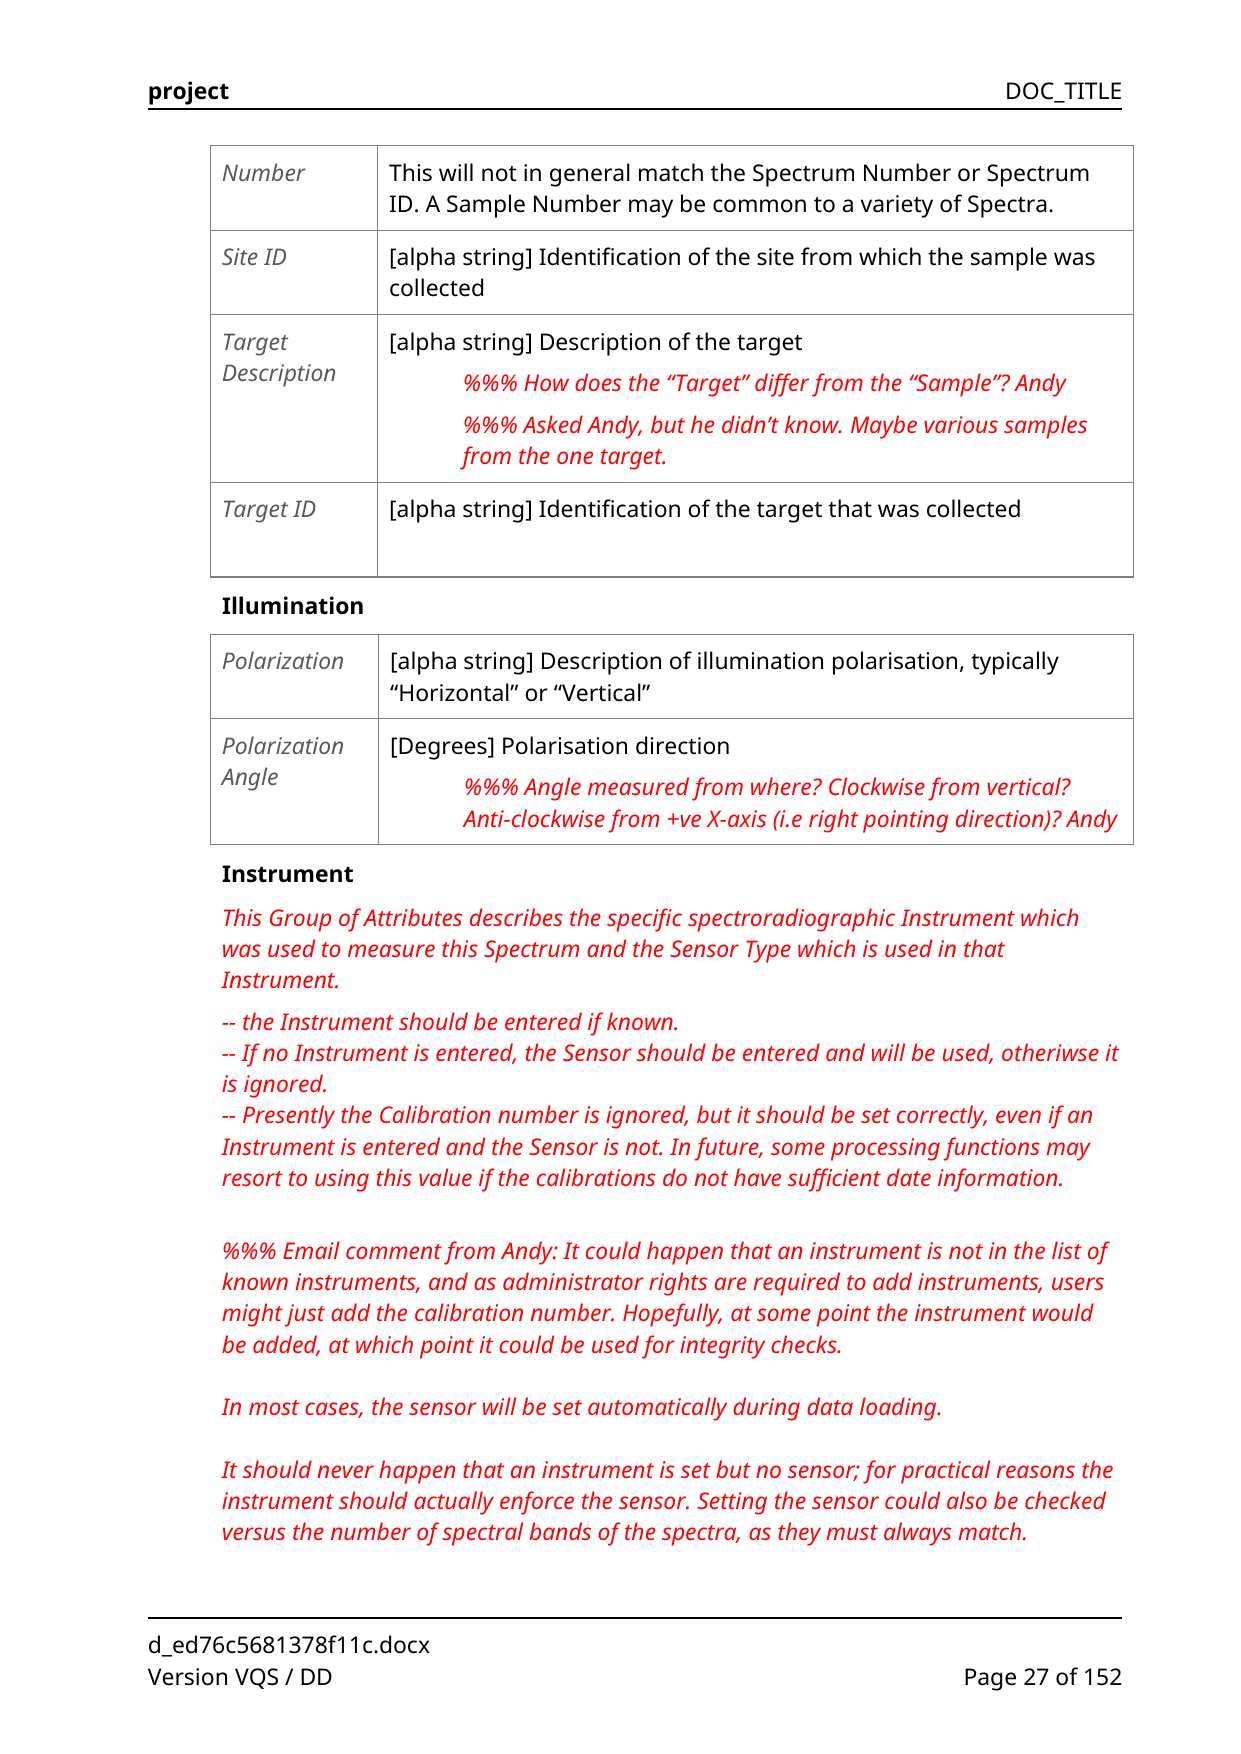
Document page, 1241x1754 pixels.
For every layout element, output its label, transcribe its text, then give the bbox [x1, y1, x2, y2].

table_cell [Degrees] Polarisation direction %%% Angle measured from where? Clockwise from vertical? Anti-clockwise from +ve X-axis (i.e right pointing direction)? Andy [379, 719, 1133, 844]
table_cell Site ID [211, 231, 377, 314]
table_cell [alpha string] Identification of the site from which the sample was collected [378, 231, 1133, 314]
subtitle Instrument [222, 858, 1122, 889]
table_cell Sample Number [211, 146, 377, 229]
subtitle Illumination [222, 590, 1122, 621]
table_cell [alpha string] Identification of the target that was collected [378, 483, 1133, 576]
table_header Polarization [211, 635, 378, 718]
table_cell Target ID [211, 483, 377, 576]
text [222, 1235, 1122, 1547]
table_header [alpha string] Description of illumination polarisation, typically “Horizontal” or “Vertical” [379, 635, 1133, 718]
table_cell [378, 146, 1133, 229]
table_cell [alpha string]Description of the target %%% How does the “Target” differ from the “Sample”? Andy %%% Asked Andy, but he didn’t know. Maybe various samples from the one target. [378, 315, 1133, 482]
text -- the Instrument should be entered if known. -- If no Instrument is entered, the Sensor should be entered and will be used, otheriwse it is ignored. -- Presently the Calibration number is ignored, but it should be set correctly, even if an Instrument is entered and the Sensor is not. In future, some processing functions may resort to using this value if the calibrations do not have sufficient date information. [222, 1006, 1122, 1224]
table_cell Target Description [211, 315, 377, 482]
text This Group of Attributes describes the specific spectroradiographic Instrument which was used to measure this Spectrum and the Sensor Type which is used in that Instrument. [222, 901, 1122, 995]
table_cell Polarization Angle [211, 719, 378, 844]
